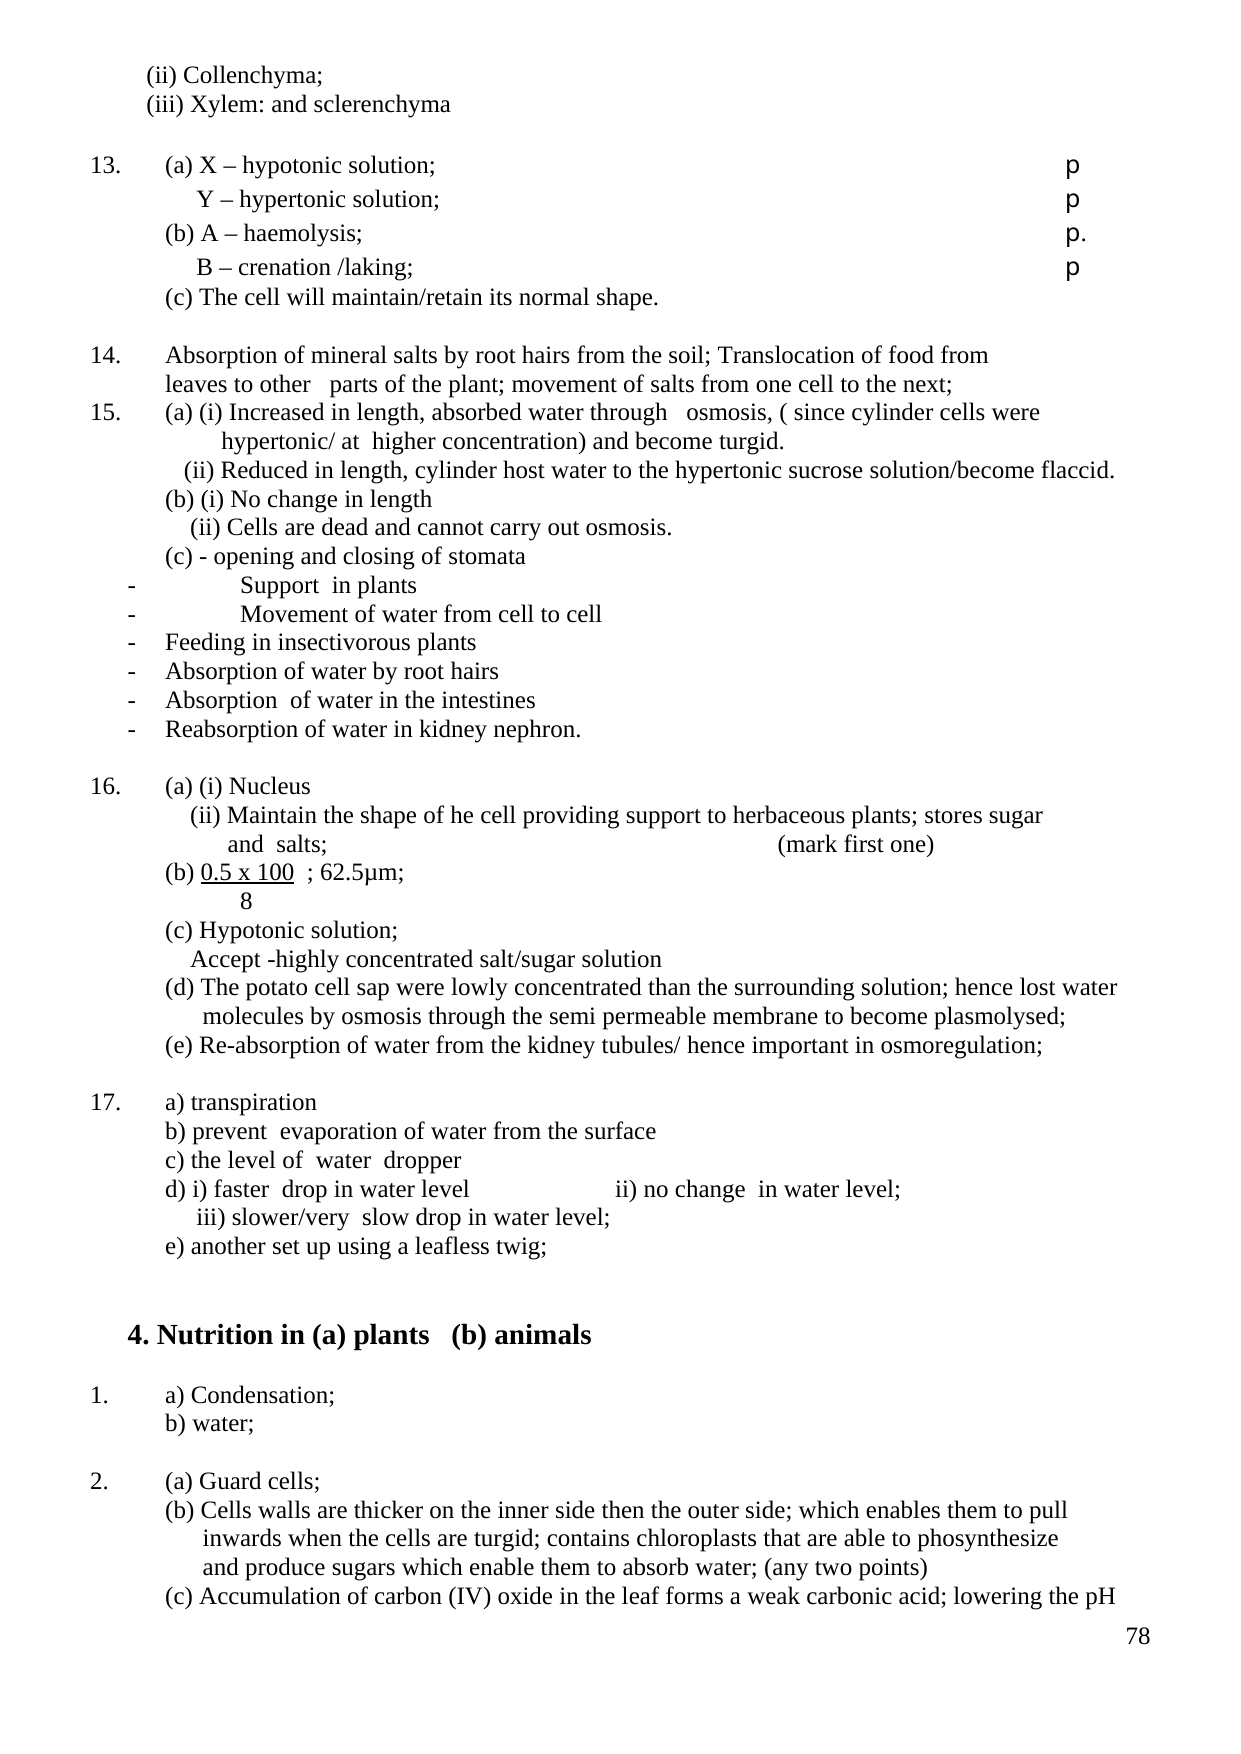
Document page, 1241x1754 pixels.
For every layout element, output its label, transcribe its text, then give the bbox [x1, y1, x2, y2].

list Feeding in insectivorous plants [127, 627, 1150, 656]
text (e) Re-absorption of water from the kidney tubules/ hence important in osmoregulation; [90, 1030, 1150, 1059]
text inwards when the cells are turgid; contains chloroplasts that are able to phosynthesize [165, 1523, 1150, 1552]
text (b) A – haemolysis; p. [90, 214, 1150, 248]
text molecules by osmosis through the semi permeable membrane to become plasmolysed; [165, 1001, 1150, 1030]
list Reabsorption of water in kidney nephron. [127, 714, 1150, 742]
text Y – hypertonic solution; p [90, 180, 1150, 214]
text b) prevent evaporation of water from the surface [90, 1116, 1150, 1145]
list Support in plants [127, 570, 1150, 599]
text (ii) Maintain the shape of he cell providing support to herbaceous plants; stores sugar [90, 800, 1150, 829]
text 16. (a) (i) Nucleus [90, 771, 1150, 800]
text (ii) Cells are dead and cannot carry out osmosis. [90, 512, 1150, 541]
text 15. (a) (i) Increased in length, absorbed water through osmosis, ( since cylinder cells were [90, 397, 1150, 426]
text (c) - opening and closing of stomata [90, 541, 1150, 570]
text 1. a) Condensation; [90, 1380, 1150, 1408]
text and produce sugars which enable them to absorb water; (any two points) [165, 1552, 1150, 1581]
text Accept -highly concentrated salt/sugar solution [90, 944, 1150, 972]
text (iii) Xylem: and sclerenchyma [90, 89, 1150, 117]
text e) another set up using a leafless twig; [127, 1231, 1150, 1260]
text 8 [90, 886, 1150, 915]
text hypertonic/ at higher concentration) and become turgid. [90, 426, 1150, 455]
text c) the level of water dropper [90, 1145, 1150, 1174]
text (c) Hypotonic solution; [90, 915, 1150, 944]
text 4. Nutrition in (a) plants (b) animals [127, 1317, 1150, 1351]
text (c) The cell will maintain/retain its normal shape. [90, 282, 1150, 311]
list Movement of water from cell to cell [127, 599, 1150, 627]
text leaves to other parts of the plant; movement of salts from one cell to the next; [90, 369, 1150, 397]
text (d) The potato cell sap were lowly concentrated than the surrounding solution; hence lost water [165, 972, 1150, 1001]
text and salts; (mark first one) [90, 829, 1150, 857]
list Absorption of water in the intestines [127, 685, 1150, 714]
text b) water; [90, 1408, 1150, 1437]
text 17. a) transpiration [90, 1087, 1150, 1116]
text (b) 0.5 x 100 ; 62.5µm; [90, 857, 1150, 886]
text d) i) faster drop in water level ii) no change in water level; [90, 1174, 1150, 1202]
text iii) slower/very slow drop in water level; [90, 1202, 1150, 1231]
text (ii) Collenchyma; [90, 60, 1150, 89]
text 13. (a) X – hypotonic solution; p [90, 146, 1150, 180]
list Absorption of water by root hairs [127, 656, 1150, 685]
text (ii) Reduced in length, cylinder host water to the hypertonic sucrose solution/become flaccid. [90, 455, 1150, 484]
text (b) (i) No change in length [90, 484, 1150, 512]
text B – crenation /laking; p [90, 248, 1150, 282]
text 14. Absorption of mineral salts by root hairs from the soil; Translocation of food from [90, 340, 1150, 369]
text (c) Accumulation of carbon (IV) oxide in the leaf forms a weak carbonic acid; lowering the pH [165, 1581, 1150, 1610]
text (b) Cells walls are thicker on the inner side then the outer side; which enables them to pull [165, 1495, 1150, 1523]
text 2. (a) Guard cells; [90, 1466, 1150, 1495]
